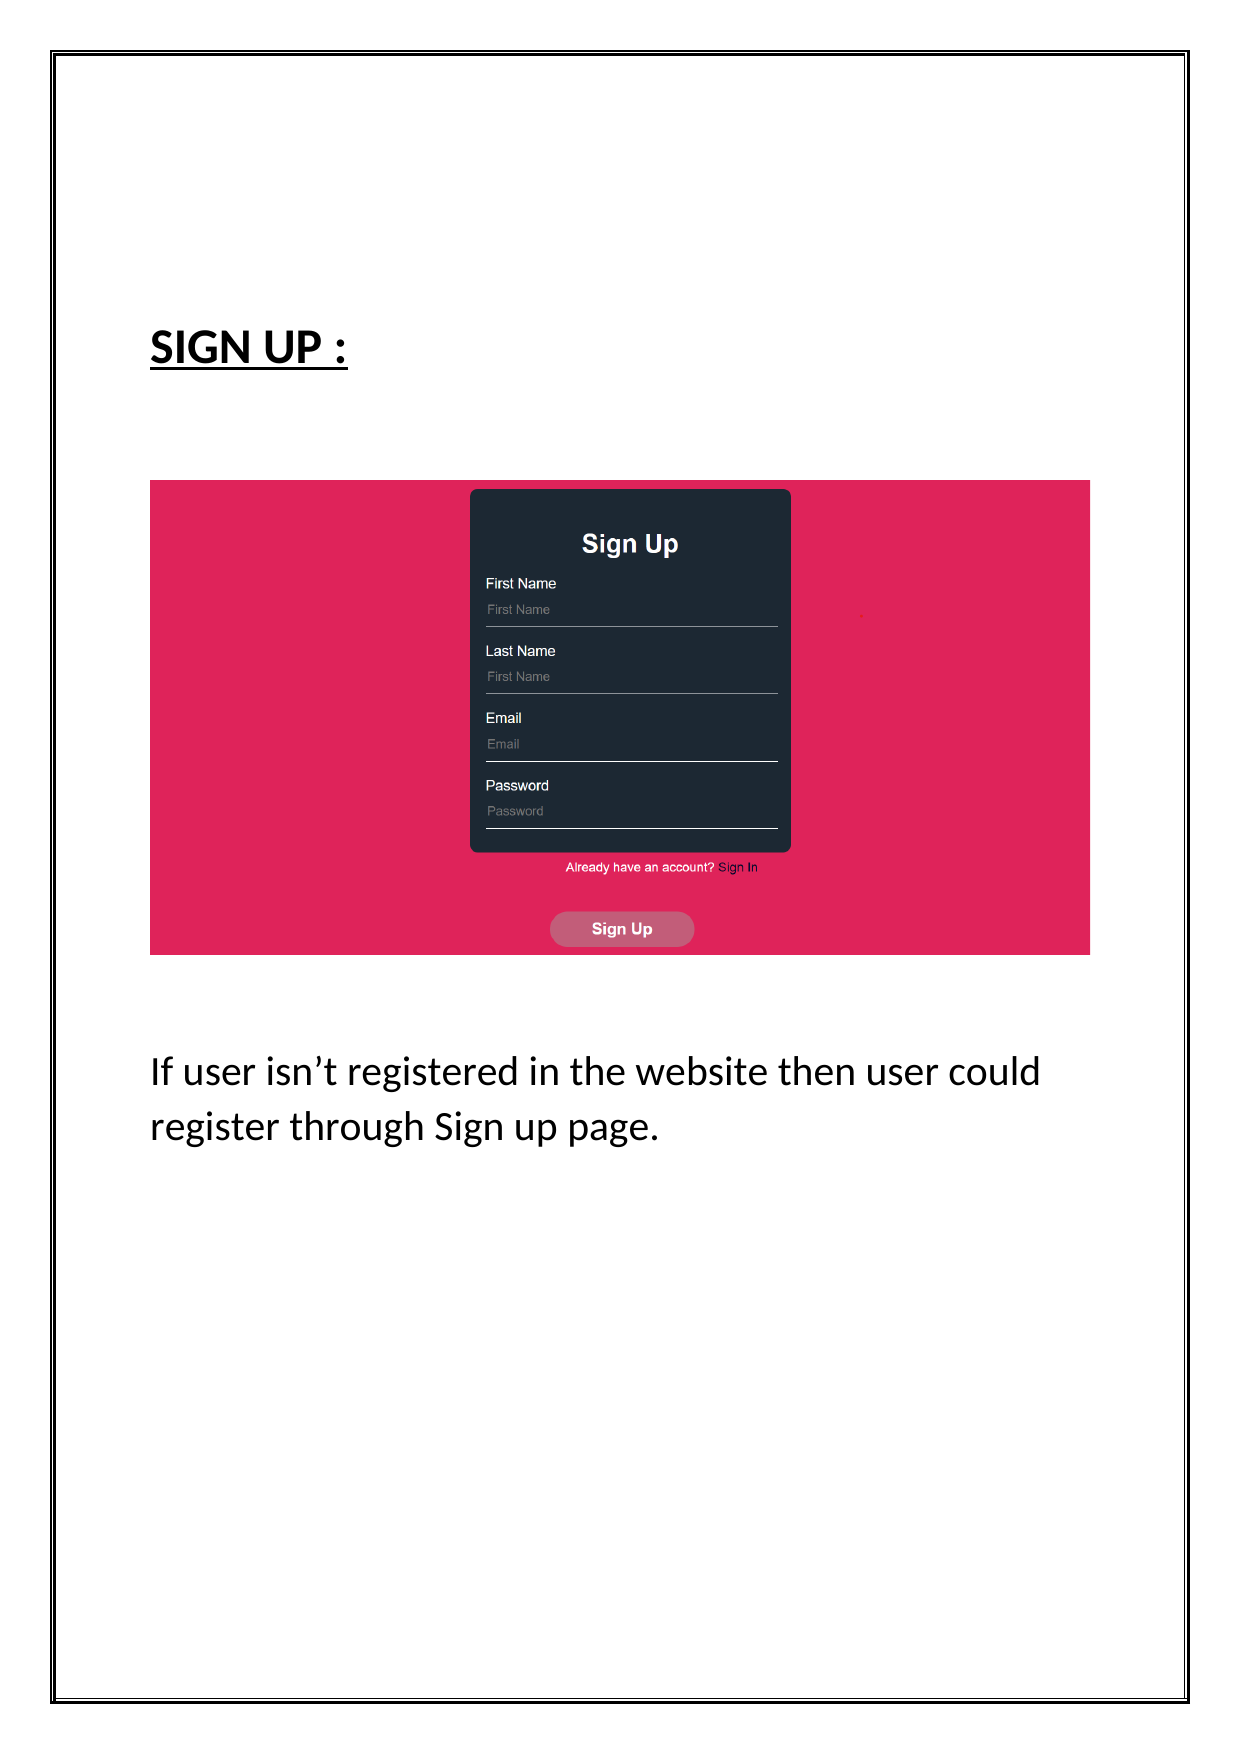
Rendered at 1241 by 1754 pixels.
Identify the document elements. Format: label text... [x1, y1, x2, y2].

picture [150, 480, 1091, 955]
text SIGN UP : [150, 315, 1090, 376]
text If user isn’t registered in the website then user could register through Sign up page. [150, 1045, 1090, 1151]
